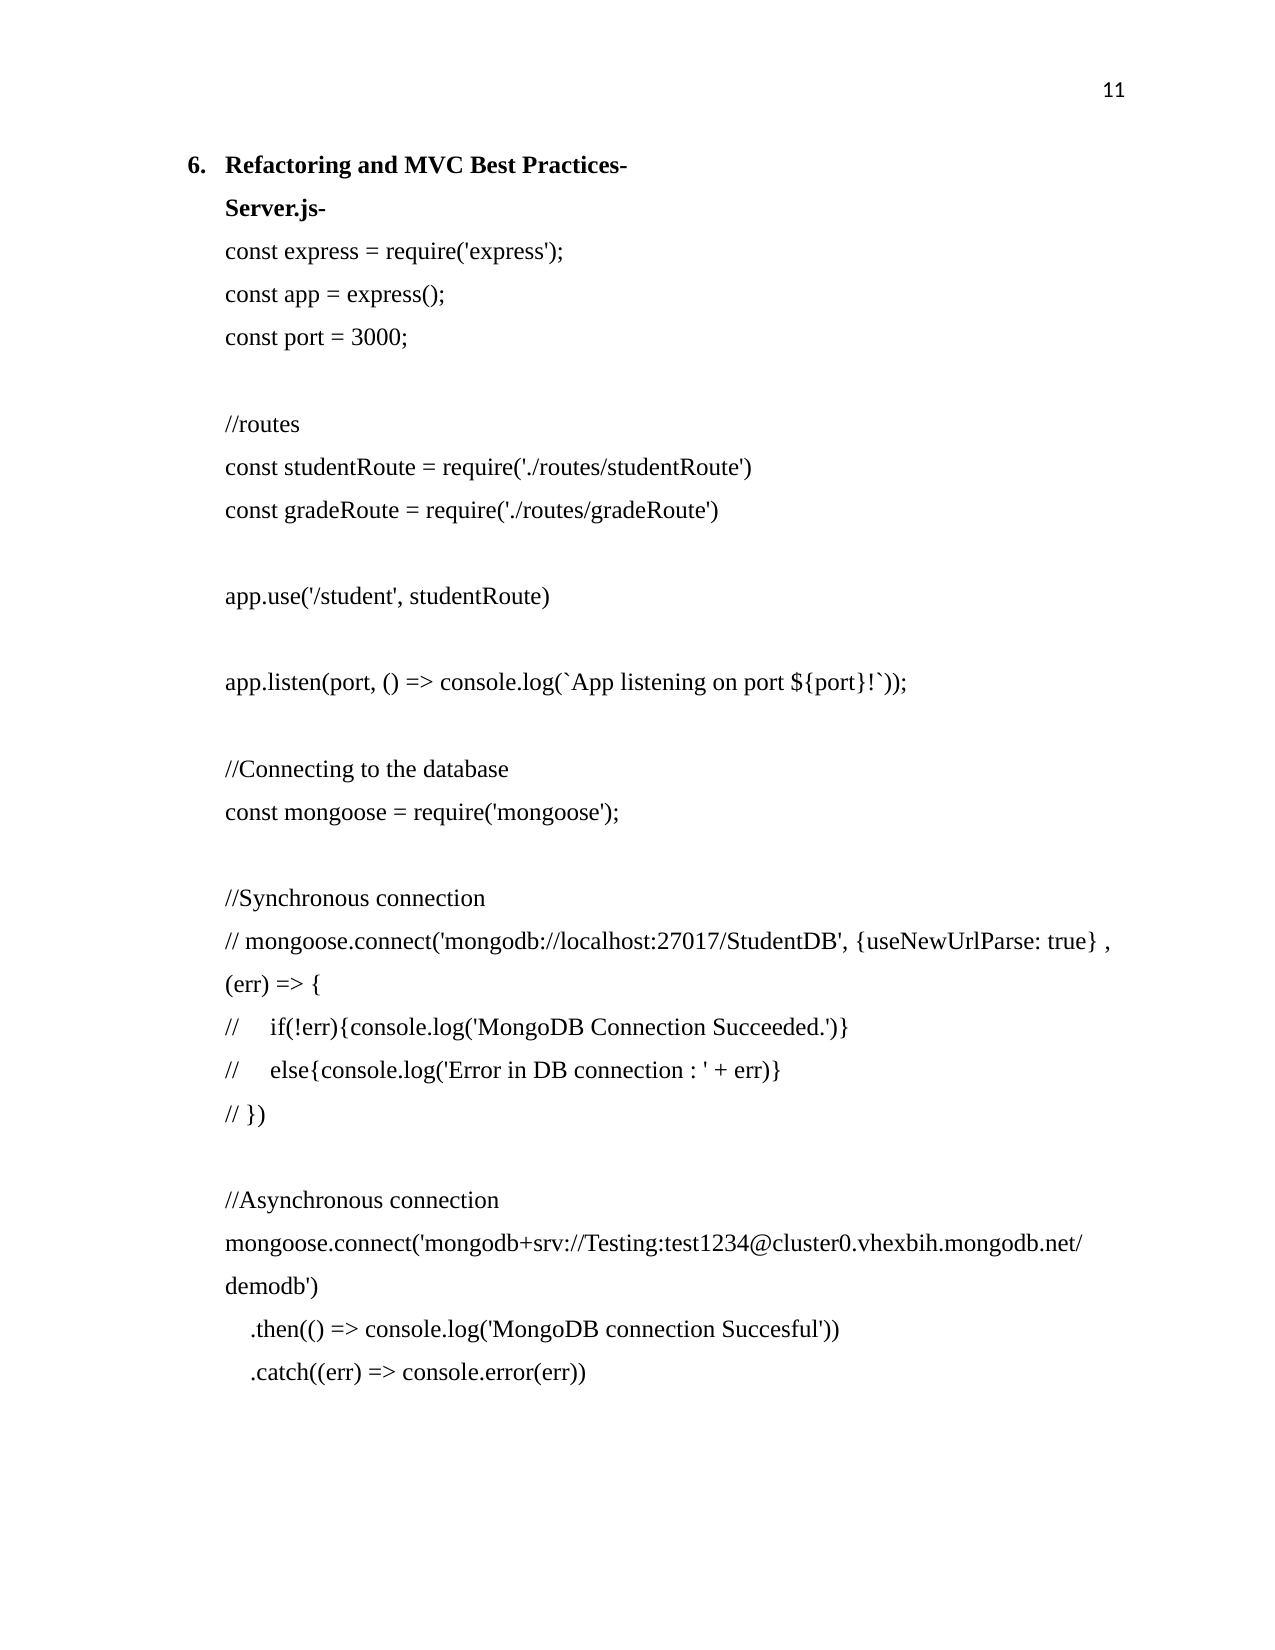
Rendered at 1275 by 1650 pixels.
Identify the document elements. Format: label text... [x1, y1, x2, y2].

list const app = express(); [225, 279, 1125, 308]
list //Synchronous connection [225, 883, 1125, 912]
list // mongoose.connect('mongodb://localhost:27017/StudentDB', {useNewUrlParse: true} , (err) => { [225, 926, 1125, 998]
list //routes [225, 409, 1125, 437]
list .then(() => console.log('MongoDB connection Succesful')) [225, 1314, 1125, 1343]
list const gradeRoute = require('./routes/gradeRoute') [225, 495, 1125, 524]
list //Connecting to the database [225, 754, 1125, 782]
list app.listen(port, () => console.log(`App listening on port ${port}!`)); [225, 667, 1125, 696]
list const studentRoute = require('./routes/studentRoute') [225, 452, 1125, 481]
list Server.js- [225, 193, 1125, 222]
list // }) [225, 1099, 1125, 1127]
list Refactoring and MVC Best Practices- [187, 150, 1125, 179]
list .catch((err) => console.error(err)) [225, 1357, 1125, 1386]
list // if(!err){console.log('MongoDB Connection Succeeded.')} [225, 1012, 1125, 1041]
list //Asynchronous connection [225, 1185, 1125, 1214]
list const mongoose = require('mongoose'); [225, 797, 1125, 826]
list app.use('/student', studentRoute) [225, 581, 1125, 610]
list const express = require('express'); [225, 236, 1125, 265]
list // else{console.log('Error in DB connection : ' + err)} [225, 1056, 1125, 1084]
list const port = 3000; [225, 322, 1125, 351]
list mongoose.connect('mongodb+srv://Testing:test1234@cluster0.vhexbih.mongodb.net/demodb') [225, 1228, 1125, 1300]
